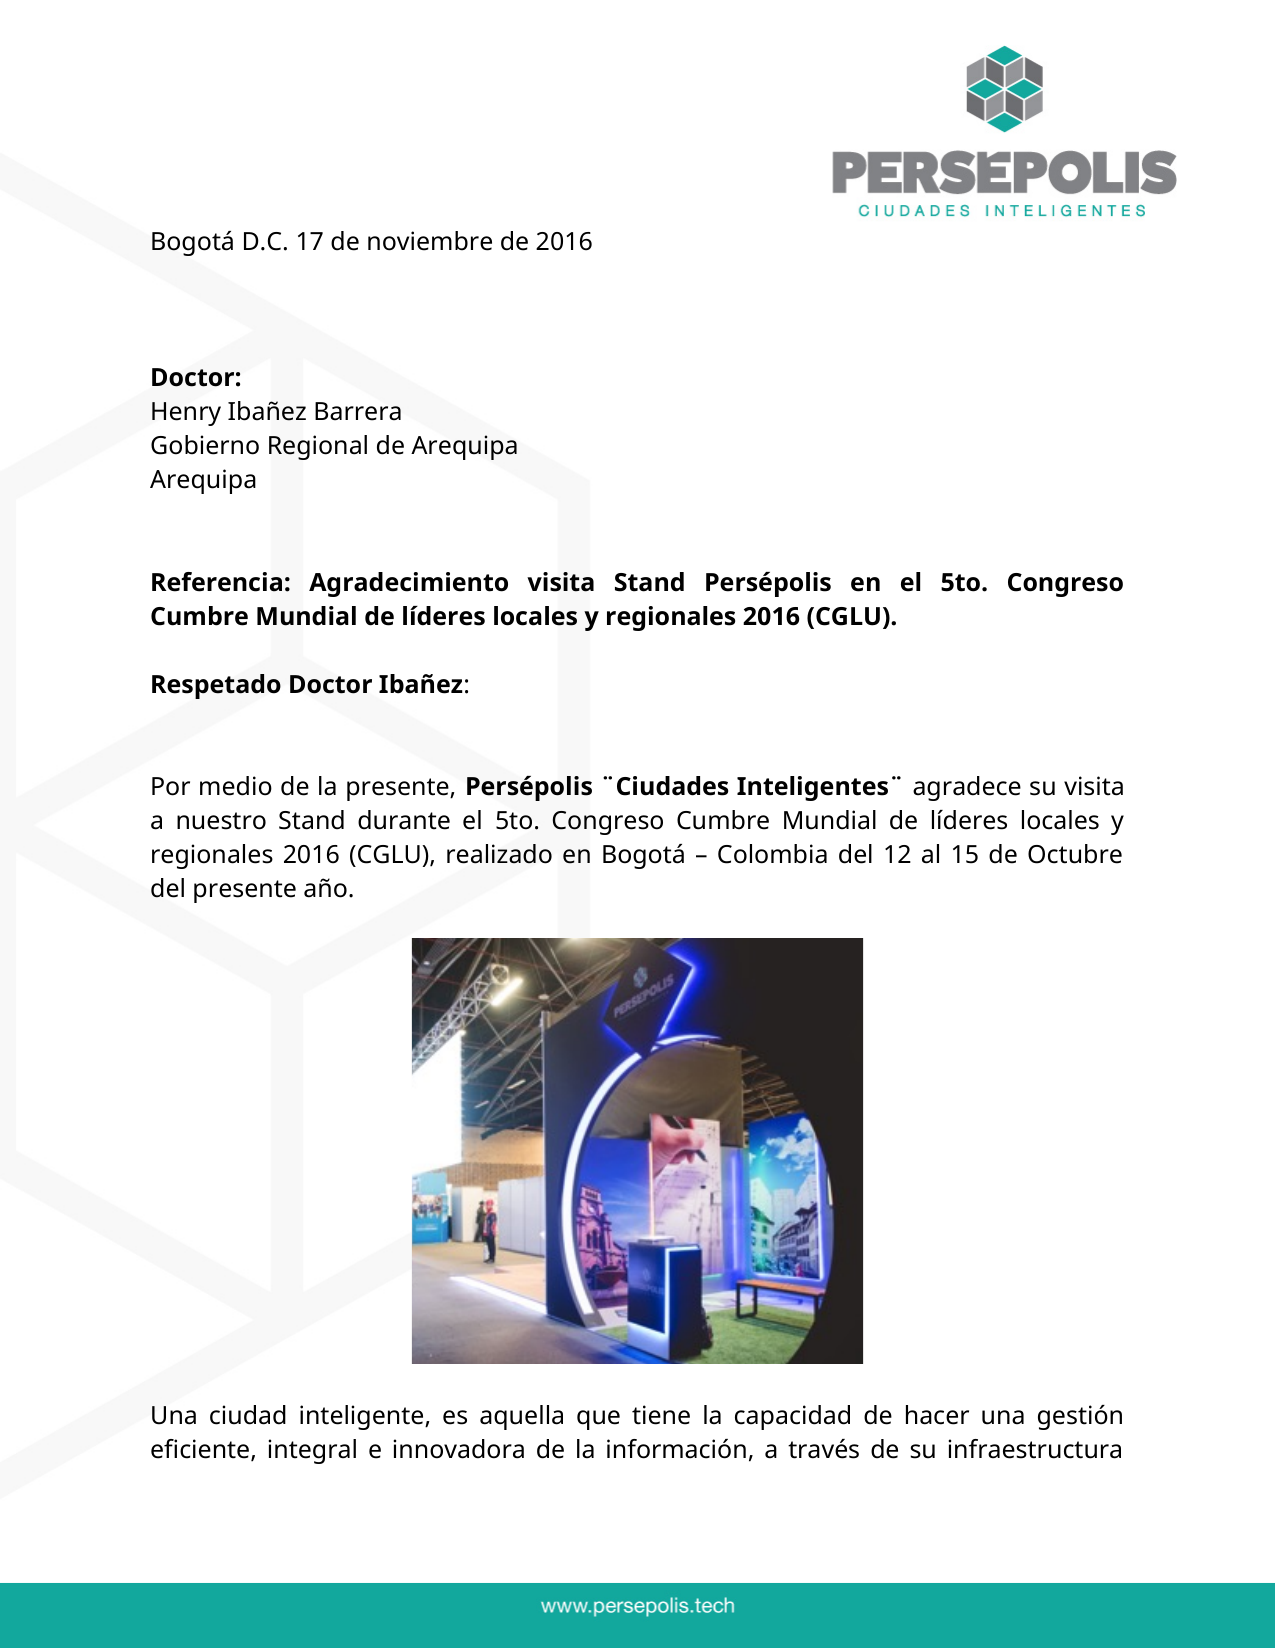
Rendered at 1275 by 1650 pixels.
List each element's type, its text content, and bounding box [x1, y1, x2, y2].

text Gobierno Regional de Arequipa [150, 428, 1125, 462]
text Por medio de la presente, Persépolis ¨Ciudades Inteligentes¨ agradece su visita a nuestro Stand durante el 5to. Congreso Cumbre Mundial de líderes locales y regionales 2016 (CGLU), realizado en Bogotá – Colombia del 12 al 15 de Octubre del presente año. [150, 769, 1125, 905]
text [150, 1398, 1125, 1466]
text Respetado Doctor Ibañez: [150, 666, 1125, 701]
text Doctor: [150, 360, 1125, 394]
picture [0, 0, 1275, 1648]
text Henry Ibañez Barrera [150, 394, 1125, 428]
text Arequipa [150, 462, 1125, 496]
text Referencia: Agradecimiento visita Stand Persépolis en el 5to. Congreso Cumbre Mundial de líderes locales y regionales 2016 (CGLU). [150, 564, 1125, 632]
text Bogotá D.C. 17 de noviembre de 2016 [150, 224, 1125, 258]
